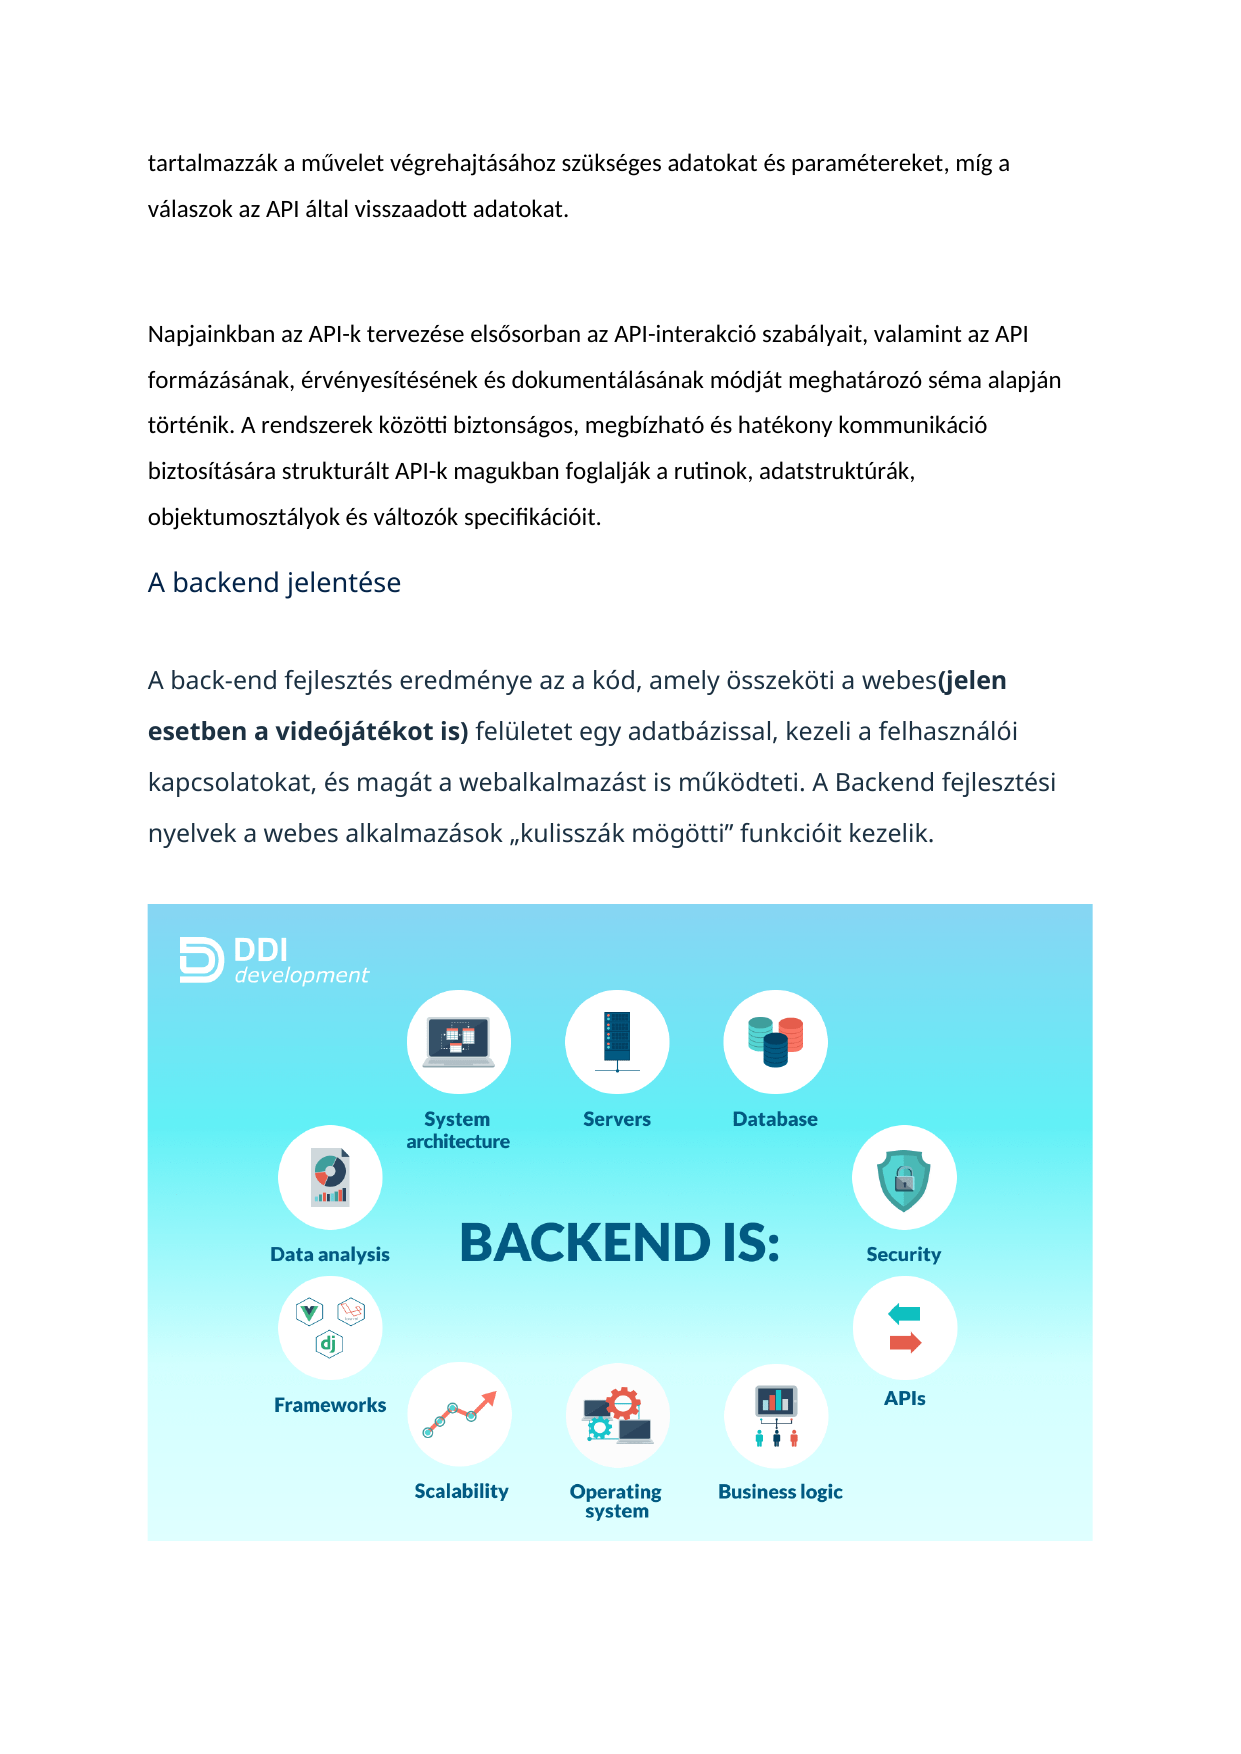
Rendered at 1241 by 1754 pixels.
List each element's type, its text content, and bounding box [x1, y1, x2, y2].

text Napjainkban az API-k tervezése elsősorban az API-interakció szabályait, valamint az API formázásának, érvényesítésének és dokumentálásának módját meghatározó séma alapján történik. A rendszerek közötti biztonságos, megbízható és hatékony kommunikáció biztosítására strukturált API-k magukban foglalják a rutinok, adatstruktúrák, objektumosztályok és változók specifikációit. [148, 318, 1093, 532]
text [148, 148, 1093, 224]
text A back-end fejlesztés eredménye az a kód, amely összeköti a webes(jelen esetben a videójátékot is) felületet egy adatbázissal, kezeli a felhasználói kapcsolatokat, és magát a webalkalmazást is működteti. A Backend fejlesztési nyelvek a webes alkalmazások „kulisszák mögötti” funkcióit kezelik. [148, 663, 1093, 850]
picture [147, 904, 1093, 1541]
subtitle A backend jelentése [148, 563, 1093, 600]
